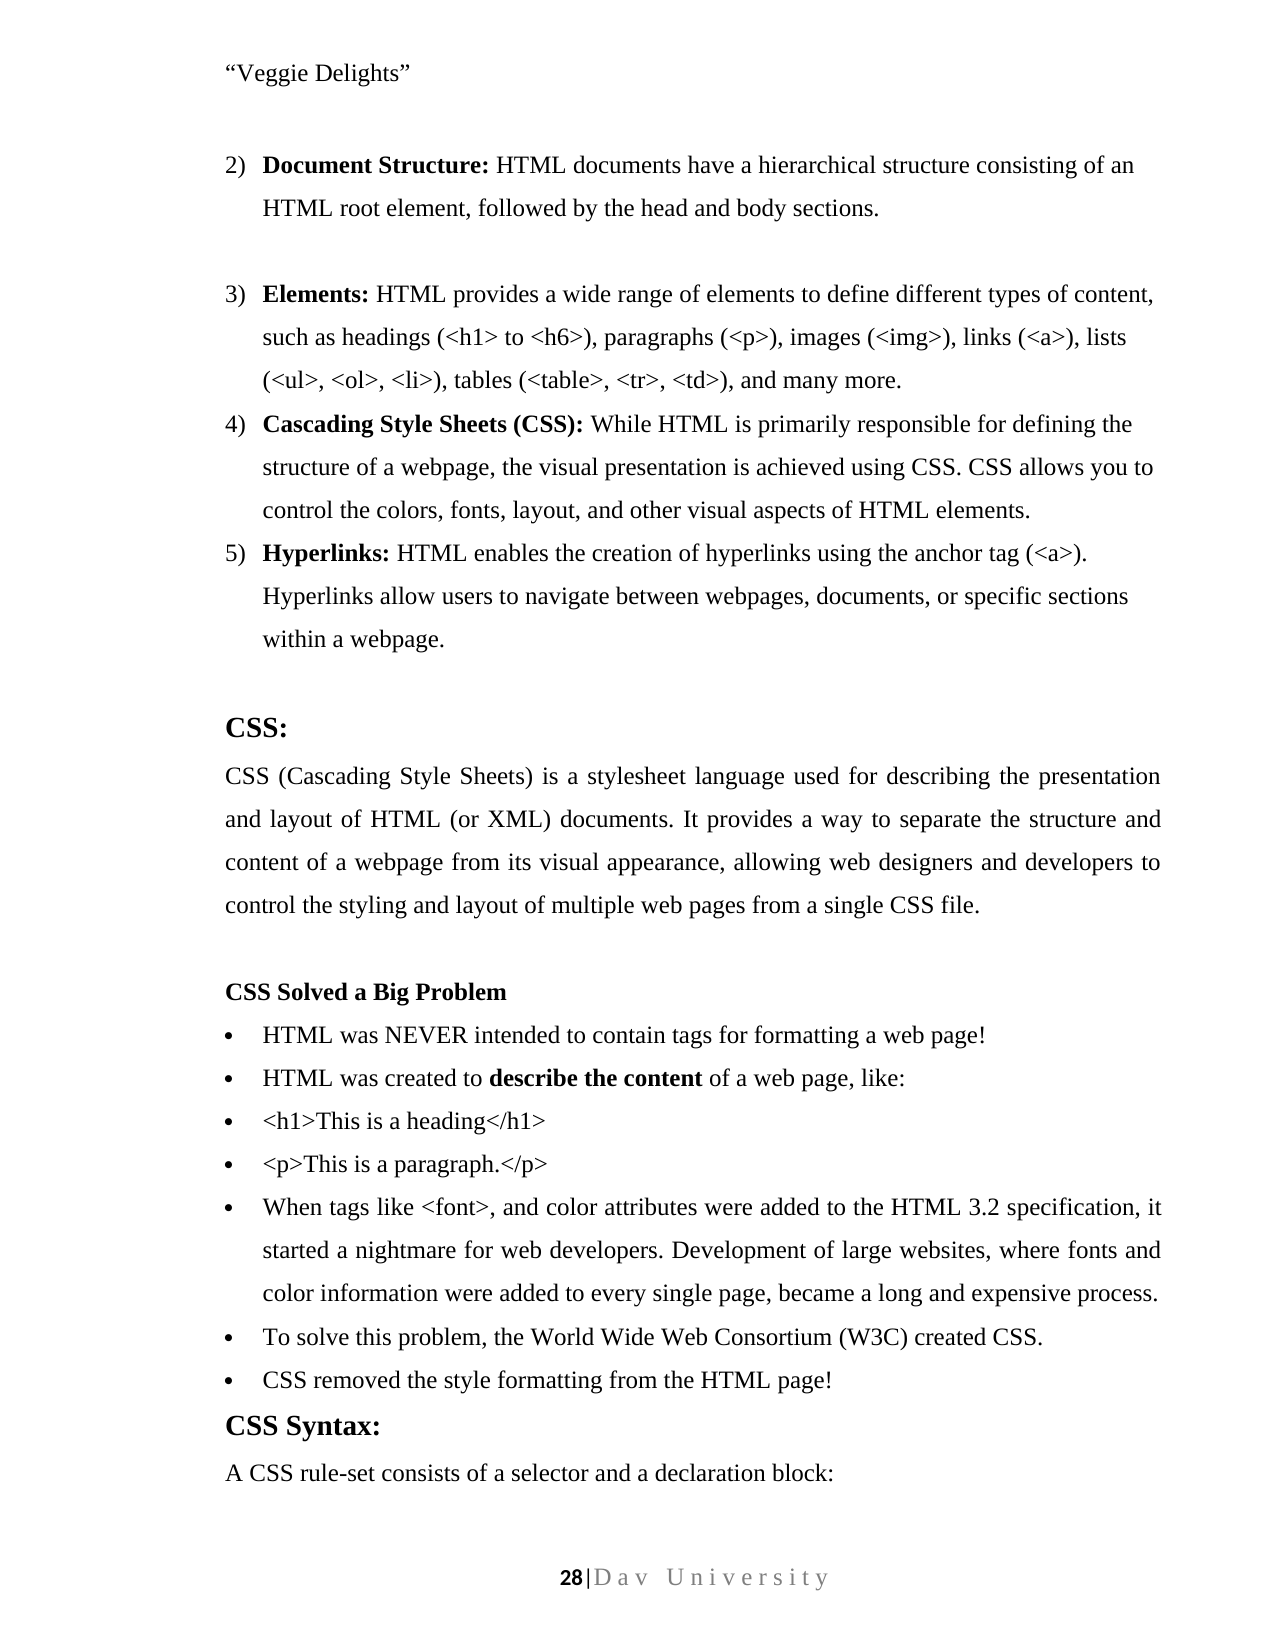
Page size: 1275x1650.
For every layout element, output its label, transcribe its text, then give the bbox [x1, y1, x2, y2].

list <h1>This is a heading</h1> [225, 1106, 1162, 1135]
text CSS: [225, 711, 1162, 744]
list HTML was NEVER intended to contain tags for formatting a web page! [225, 1020, 1162, 1048]
text CSS Solved a Big Problem [225, 977, 1162, 1005]
list Elements: HTML provides a wide range of elements to define different types of content, such as headings (<h1> to <h6>), paragraphs (<p>), images (<img>), links (<a>), lists (<ul>, <ol>, <li>), tables (<table>, <tr>, <td>), and many more. [225, 279, 1162, 394]
text CSS (Cascading Style Sheets) is a stylesheet language used for describing the presentation and layout of HTML (or XML) documents. It provides a way to separate the structure and content of a webpage from its visual appearance, allowing web designers and developers to control the styling and layout of multiple web pages from a single CSS file. [225, 761, 1162, 919]
list To solve this problem, the World Wide Web Consortium (W3C) created CSS. [225, 1322, 1162, 1350]
list CSS removed the style formatting from the HTML page! [225, 1365, 1162, 1393]
list HTML was created to describe the content of a web page, like: [225, 1063, 1162, 1092]
list Cascading Style Sheets (CSS): While HTML is primarily responsible for defining the structure of a webpage, the visual presentation is achieved using CSS. CSS allows you to control the colors, fonts, layout, and other visual aspects of HTML elements. [225, 409, 1162, 524]
list Hyperlinks: HTML enables the creation of hyperlinks using the anchor tag (<a>). Hyperlinks allow users to navigate between webpages, documents, or specific sections within a webpage. [225, 538, 1162, 653]
list <p>This is a paragraph.</p> [225, 1149, 1162, 1178]
list Document Structure: HTML documents have a hierarchical structure consisting of an HTML root element, followed by the head and body sections. [225, 150, 1162, 222]
text A CSS rule-set consists of a selector and a declaration block: [225, 1458, 1162, 1487]
text CSS Syntax: [225, 1408, 1162, 1441]
list When tags like <font>, and color attributes were added to the HTML 3.2 specification, it started a nightmare for web developers. Development of large websites, where fonts and color information were added to every single page, became a long and expensive process. [225, 1192, 1162, 1307]
